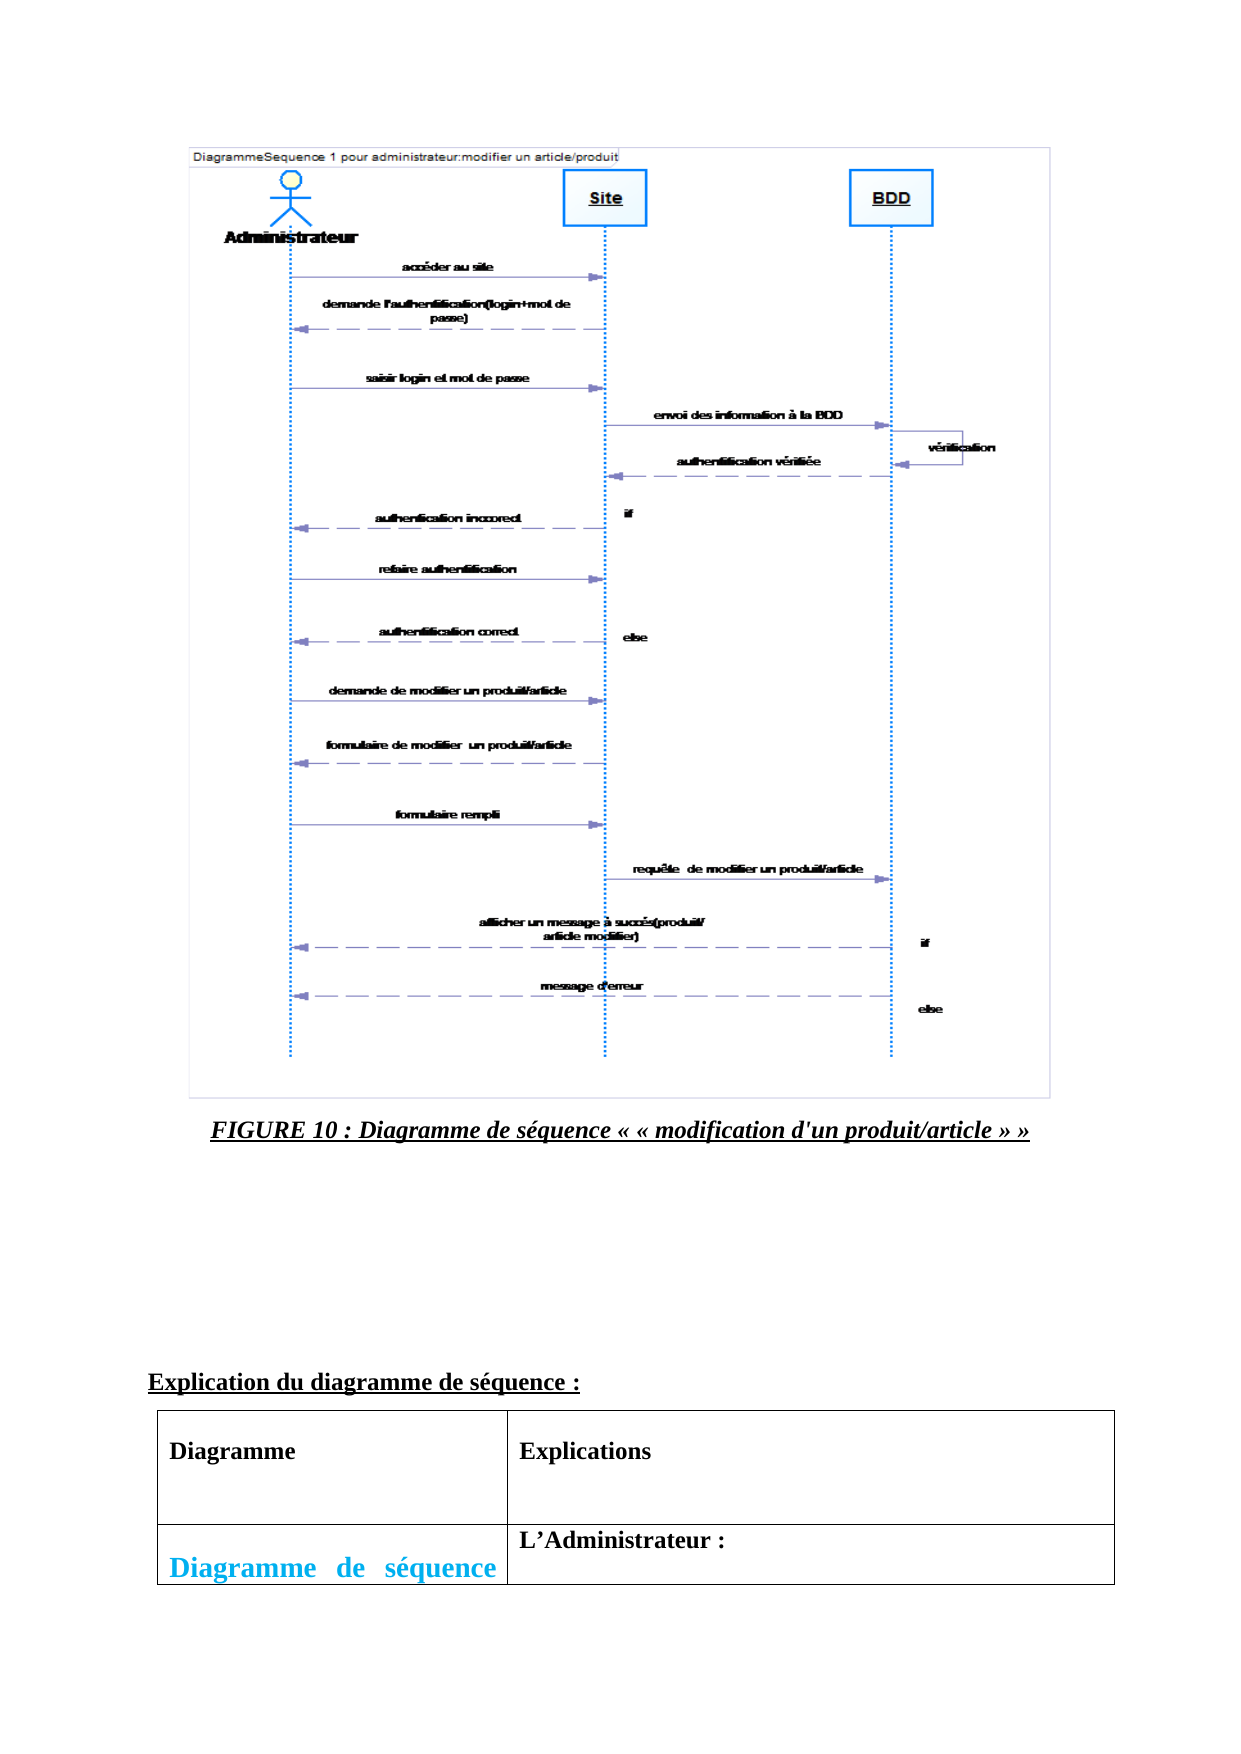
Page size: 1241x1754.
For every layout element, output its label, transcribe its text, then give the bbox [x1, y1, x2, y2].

table_header Explications [508, 1411, 1114, 1524]
picture [188, 147, 1052, 1101]
table_header Diagramme [158, 1411, 507, 1524]
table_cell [158, 1525, 507, 1584]
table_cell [508, 1525, 1114, 1584]
text Explication du diagramme de séquence : [148, 1367, 1093, 1396]
